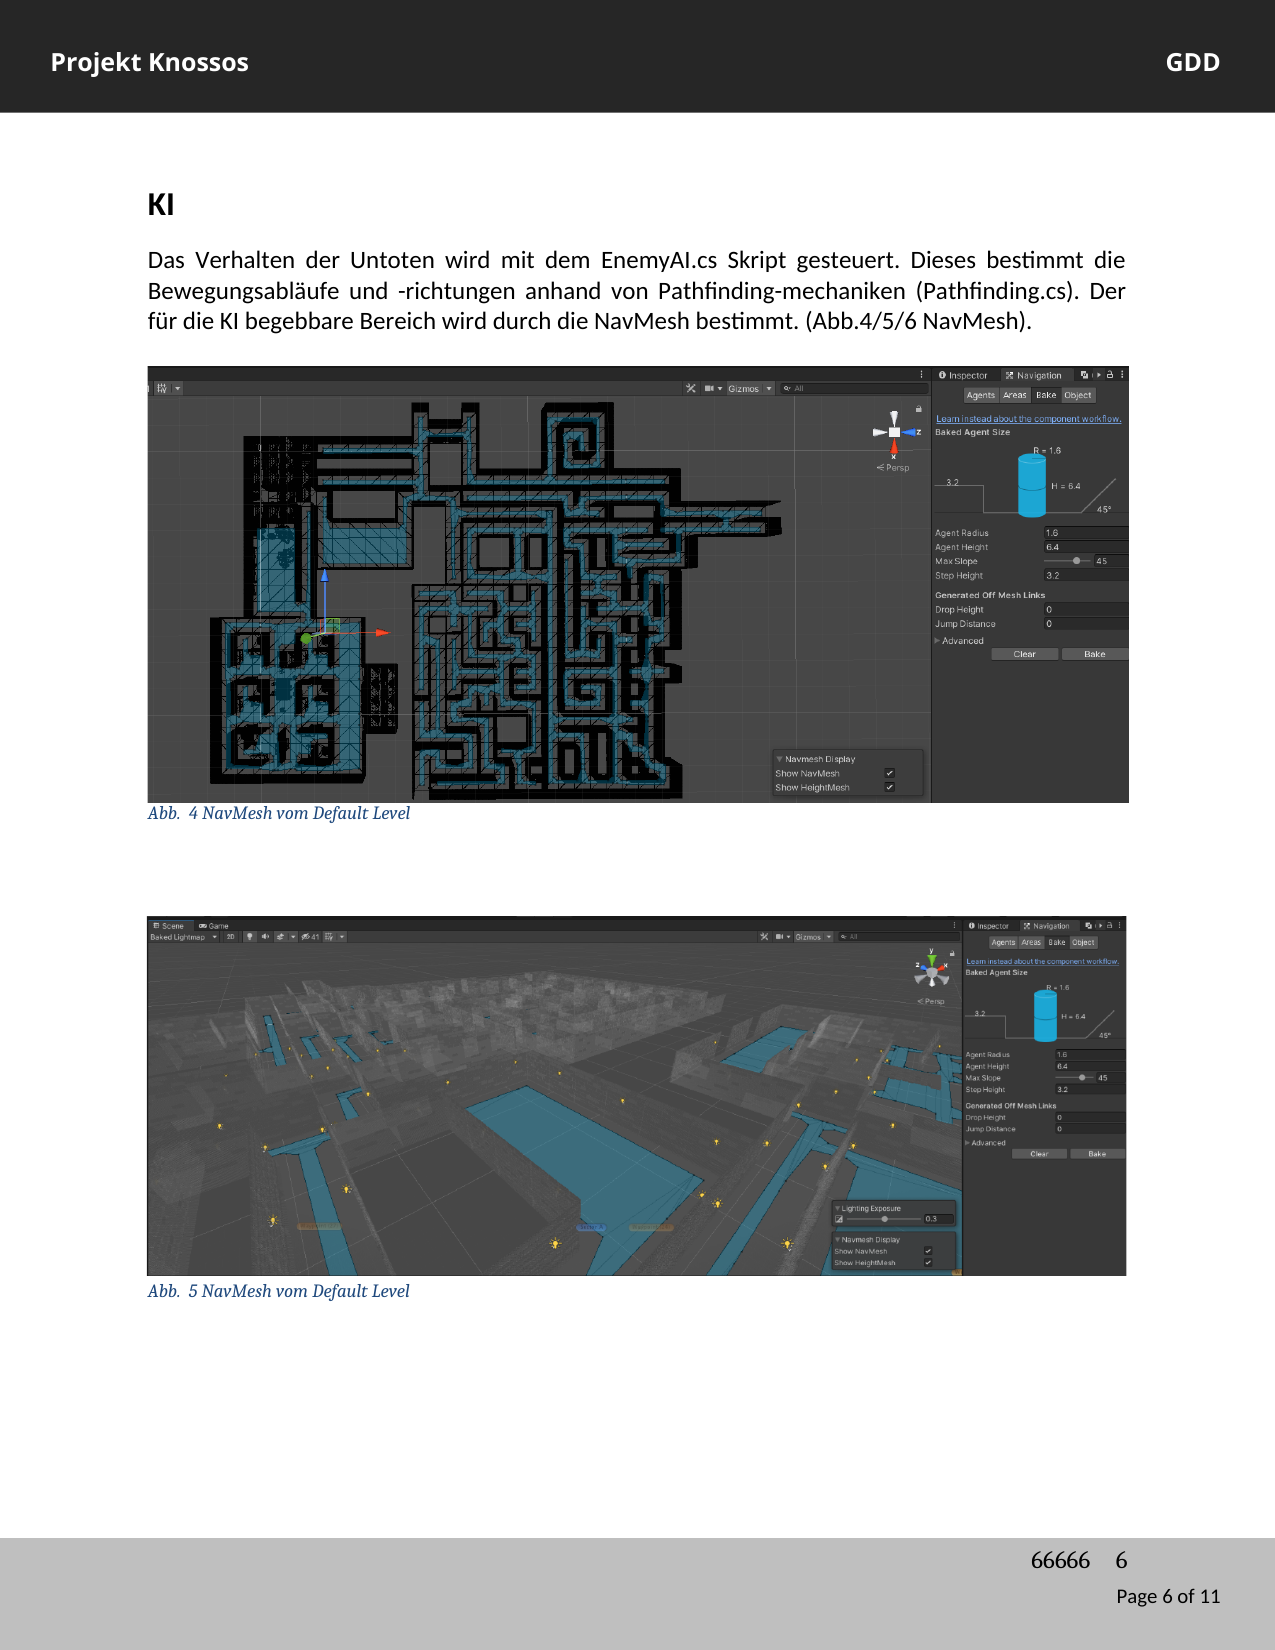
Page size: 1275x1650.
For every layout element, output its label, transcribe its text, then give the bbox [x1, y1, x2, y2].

subtitle KI [148, 183, 1127, 224]
picture [146, 916, 1127, 1276]
text Abb. 4 NavMesh vom Default Level [148, 803, 1127, 824]
picture [147, 366, 1129, 803]
text Das Verhalten der Untoten wird mit dem EnemyAI.cs Skript gesteuert. Dieses bestimmt die Bewegungsabläufe und -richtungen anhand von Pathfinding-mechaniken (Pathfinding.cs). Der für die KI begebbare Bereich wird durch die NavMesh bestimmt. (Abb.4/5/6 NavMesh). [148, 244, 1127, 336]
